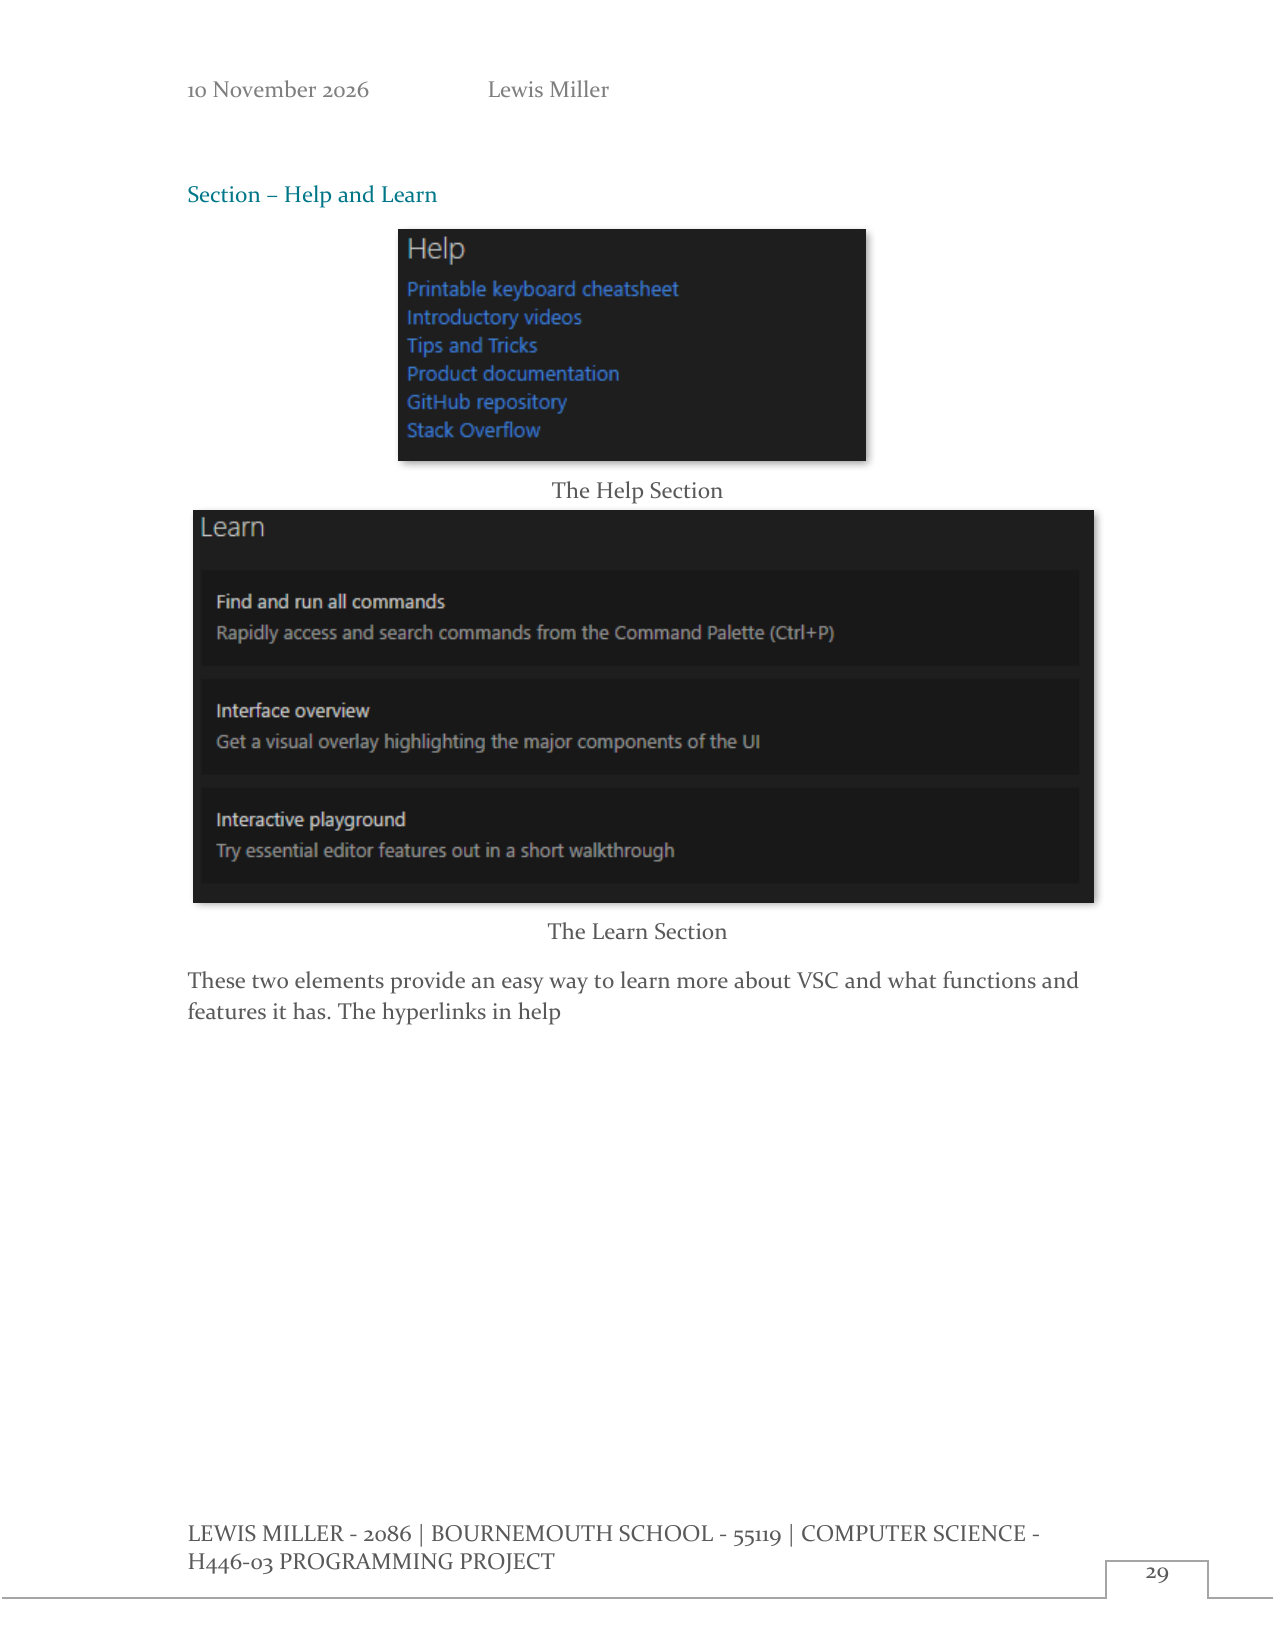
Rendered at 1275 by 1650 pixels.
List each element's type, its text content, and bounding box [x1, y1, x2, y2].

text The Help Section [187, 477, 1088, 504]
picture [193, 510, 1094, 903]
picture [398, 229, 866, 461]
subtitle Section – Help and Learn [187, 180, 1088, 208]
text The Learn Section [187, 917, 1088, 945]
text These two elements provide an easy way to learn more about VSC and what functions and features it has. The hyperlinks in help [187, 966, 1088, 1025]
